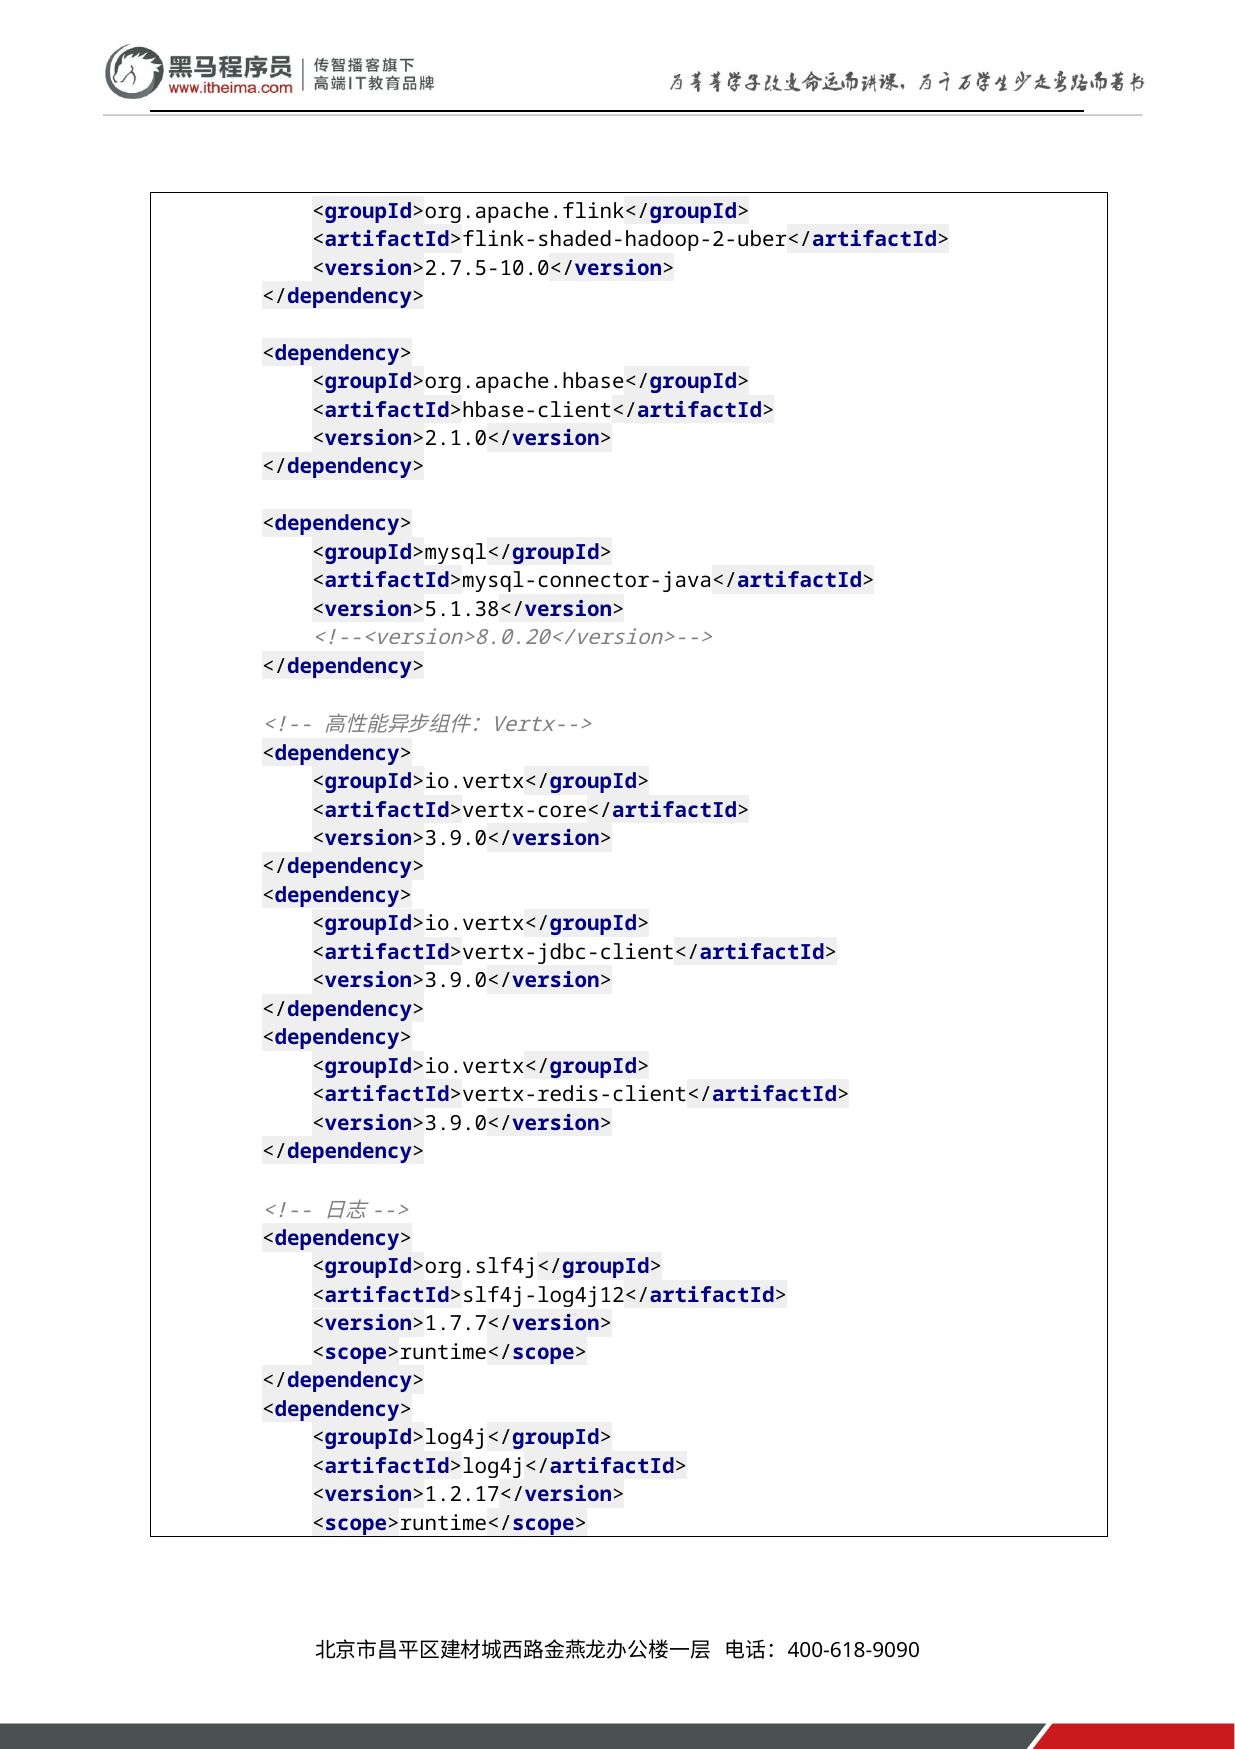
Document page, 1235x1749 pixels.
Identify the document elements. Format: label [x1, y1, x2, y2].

picture [0, 1664, 1235, 1749]
table_header [151, 193, 1107, 1536]
picture [0, 0, 1235, 123]
